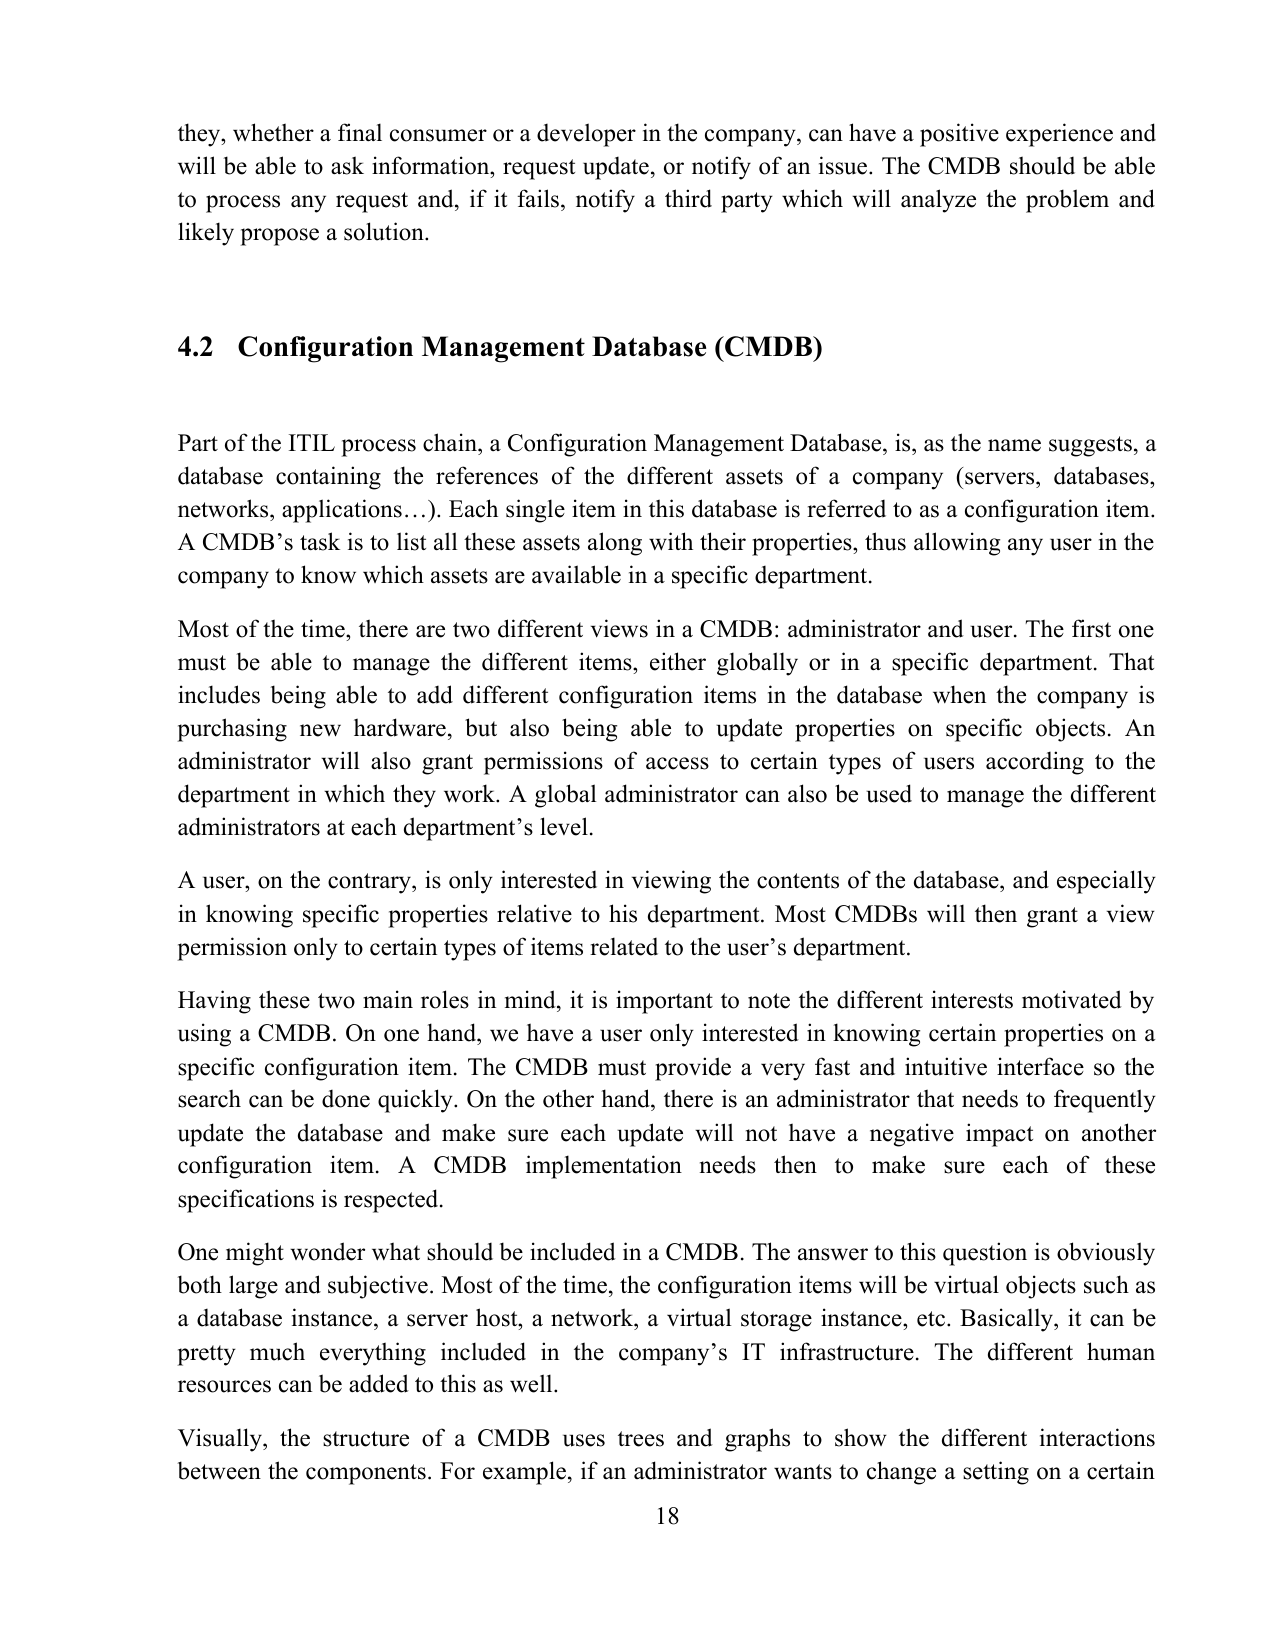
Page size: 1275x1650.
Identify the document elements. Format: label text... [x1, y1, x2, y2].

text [177, 118, 1157, 246]
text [177, 1423, 1157, 1485]
subtitle Configuration Management Database (CMDB) [177, 329, 1157, 363]
text Having these two main roles in mind, it is important to note the different interests motivated by using a CMDB. On one hand, we have a user only interested in knowing certain properties on a specific configuration item. The CMDB must provide a very fast and intuitive interface so the search can be done quickly. On the other hand, there is an administrator that needs to frequently update the database and make sure each update will not have a negative impact on another configuration item. A CMDB implementation needs then to make sure each of these specifications is respected. [177, 986, 1157, 1212]
text Part of the ITIL process chain, a Configuration Management Database, is, as the name suggests, a database containing the references of the different assets of a company (servers, databases, networks, applications…). Each single item in this database is referred to as a configuration item. A CMDB’s task is to list all these assets along with their properties, thus allowing any user in the company to know which assets are available in a specific department. [177, 428, 1157, 588]
text Most of the time, there are two different views in a CMDB: administrator and user. The first one must be able to manage the different items, either globally or in a specific department. That includes being able to add different configuration items in the database when the company is purchasing new hardware, but also being able to update properties on specific objects. An administrator will also grant permissions of access to certain types of users according to the department in which they work. A global administrator can also be used to manage the different administrators at each department’s level. [177, 614, 1157, 841]
text A user, on the contrary, is only interested in viewing the contents of the database, and especially in knowing specific properties relative to his department. Most CMDBs will then grant a view permission only to certain types of items related to the user’s department. [177, 866, 1157, 960]
text One might wonder what should be included in a CMDB. The answer to this question is obviously both large and subjective. Most of the time, the configuration items will be virtual objects such as a database instance, a server host, a network, a virtual storage instance, etc. Basically, it can be pretty much everything included in the company’s IT infrastructure. The different human resources can be added to this as well. [177, 1237, 1157, 1398]
